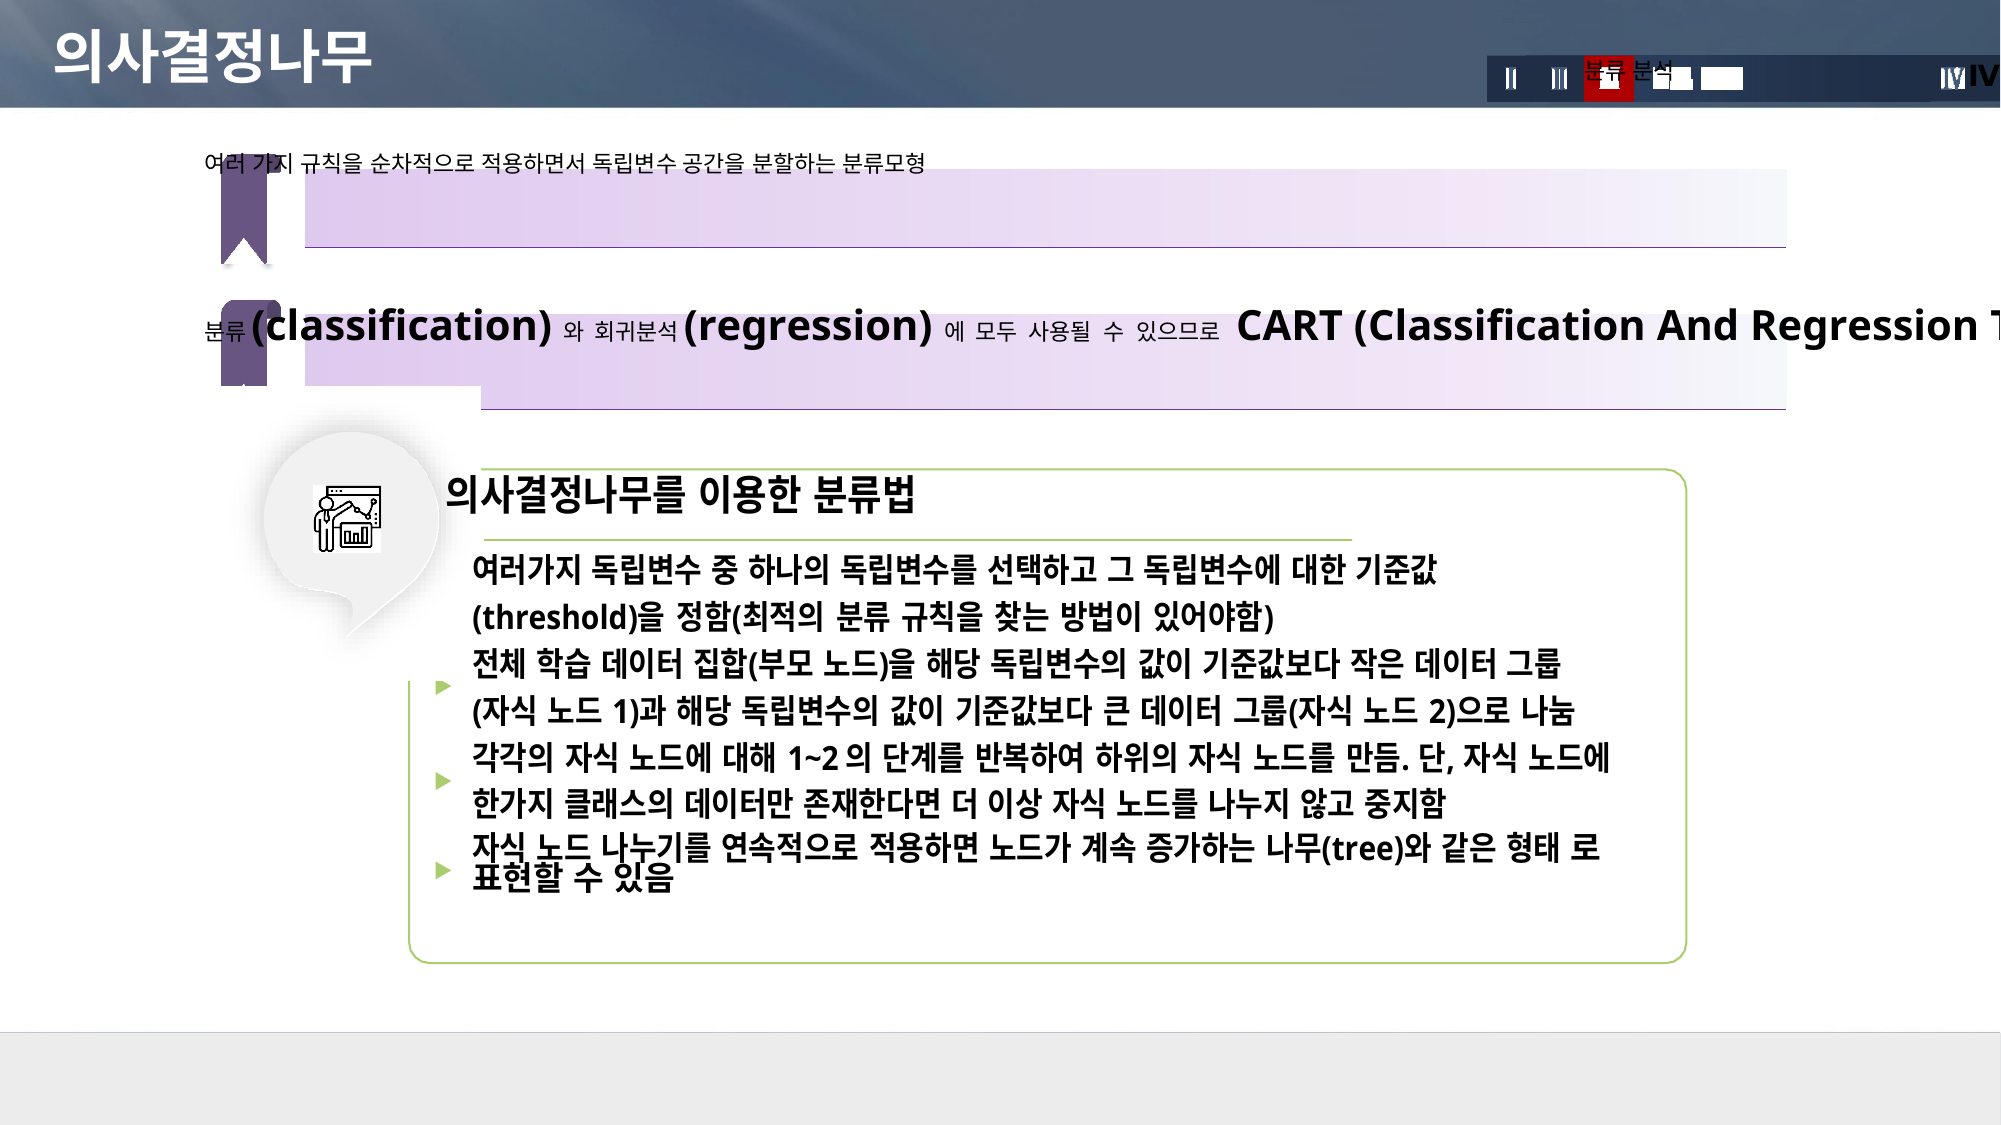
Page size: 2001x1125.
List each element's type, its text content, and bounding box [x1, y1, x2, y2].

text (threshold)을 정함(최적의 분류 규칙을 찾는 방법이 있어야함) [472, 593, 2000, 639]
text 자식 노드 나누기를 연속적으로 적용하면 노드가 계속 증가하는 나무(tree)와 같은 형태 로 표현할 수 있음 [472, 834, 1612, 900]
text (자식 노드 1)과 해당 독립변수의 값이 기준값보다 큰 데이터 그룹(자식 노드 2)으로 나눔 [472, 685, 2000, 733]
text 전체 학습 데이터 집합(부모 노드)을 해당 독립변수의 값이 기준값보다 작은 데이터 그룹 [472, 639, 2000, 685]
text 각각의 자식 노드에 대해 1~2의 단계를 반복하여 하위의 자식 노드를 만듬. 단, 자식 노드에 [472, 733, 2000, 780]
text 여러가지 독립변수 중 하나의 독립변수를 선택하고 그 독립변수에 대한 기준값 [472, 543, 2000, 593]
text 한가지 클래스의 데이터만 존재한다면 더 이상 자식 노드를 나누지 않고 중지함 [472, 780, 2000, 825]
subtitle 의사결정나무 [52, 2, 2000, 98]
picture [0, 0, 2001, 1125]
subtitle 의사결정나무를 이용한 분류법 [445, 462, 2000, 522]
